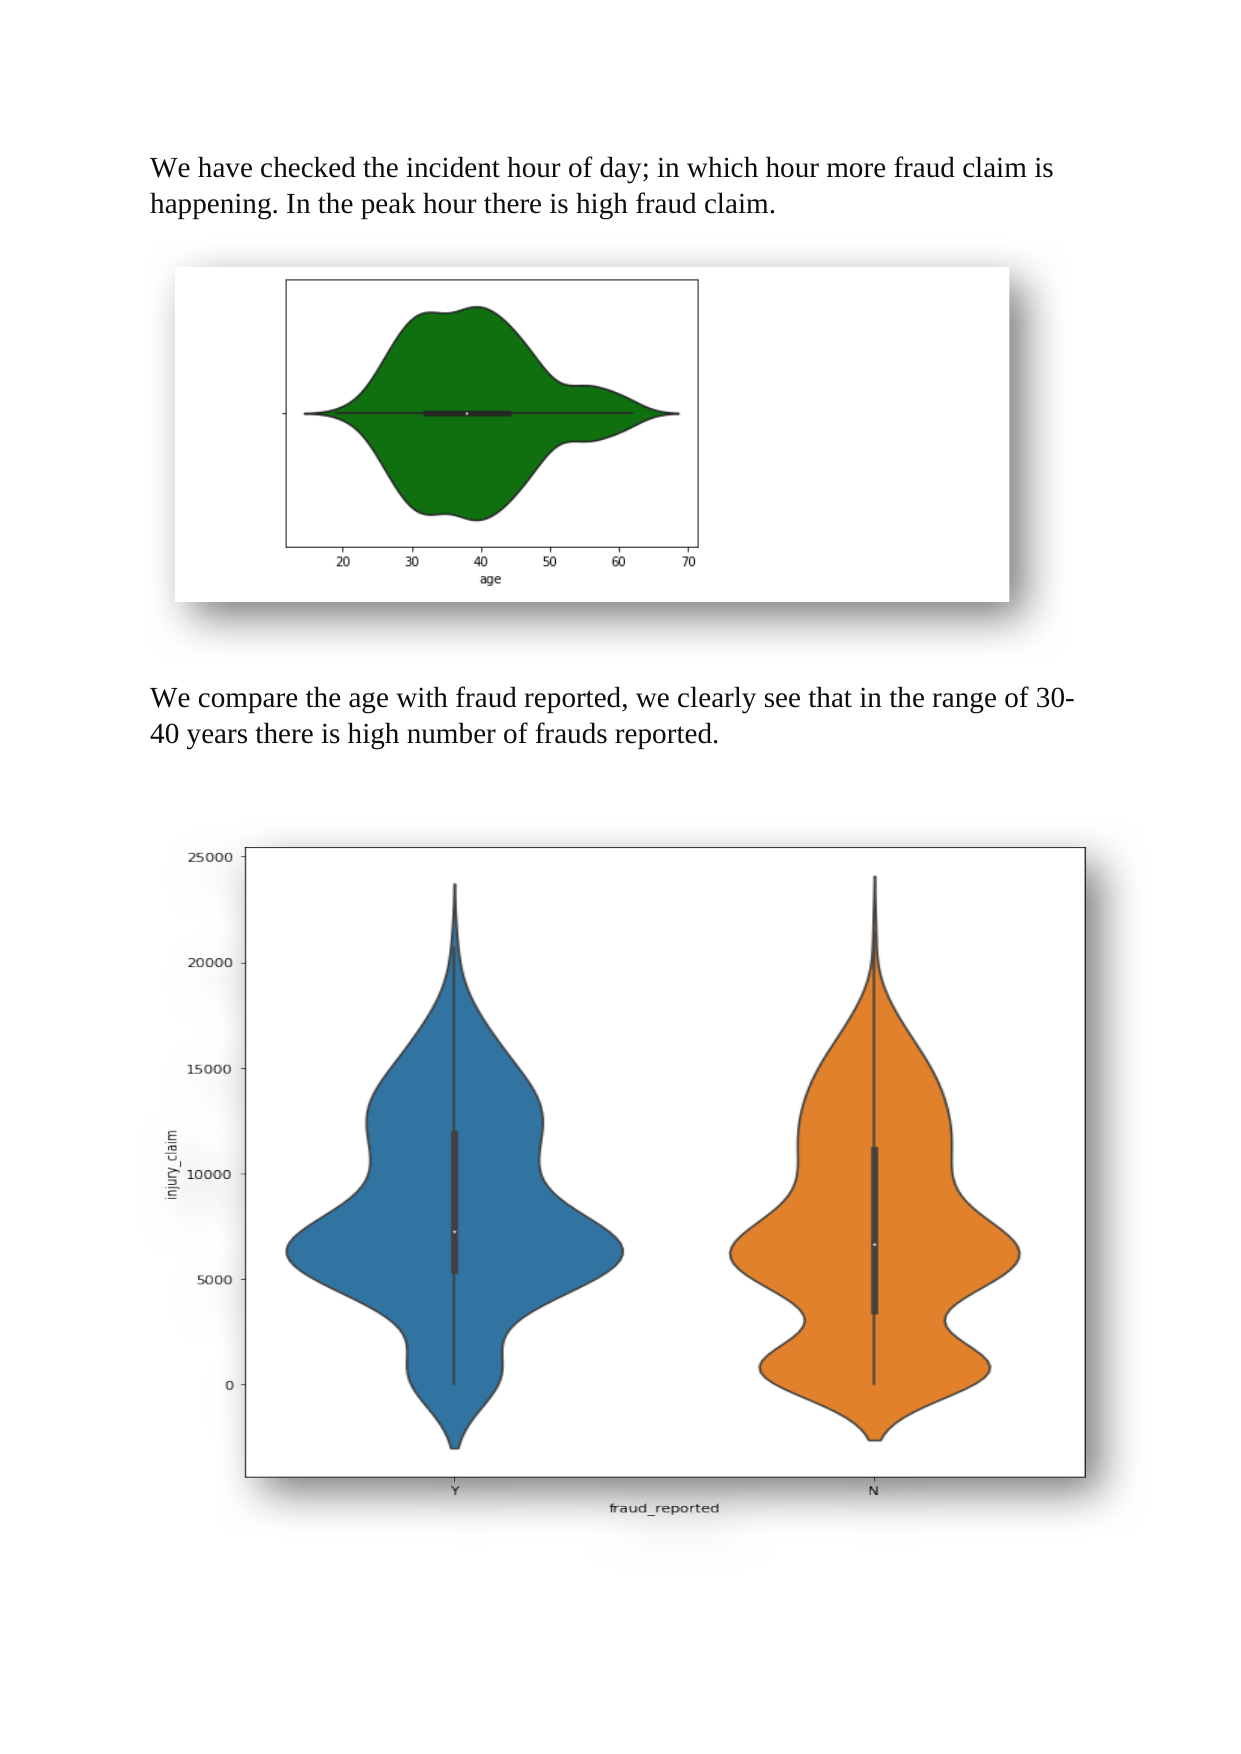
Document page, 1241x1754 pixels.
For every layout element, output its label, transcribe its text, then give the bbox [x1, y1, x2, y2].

text We have checked the incident hour of day; in which hour more fraud claim is happening. In the peak hour there is high fraud claim. [150, 150, 1090, 220]
picture [175, 267, 1010, 602]
text We compare the age with fraud reported, we clearly see that in the range of 30-40 years there is high number of frauds reported. [150, 680, 1090, 749]
picture [153, 840, 1094, 1522]
